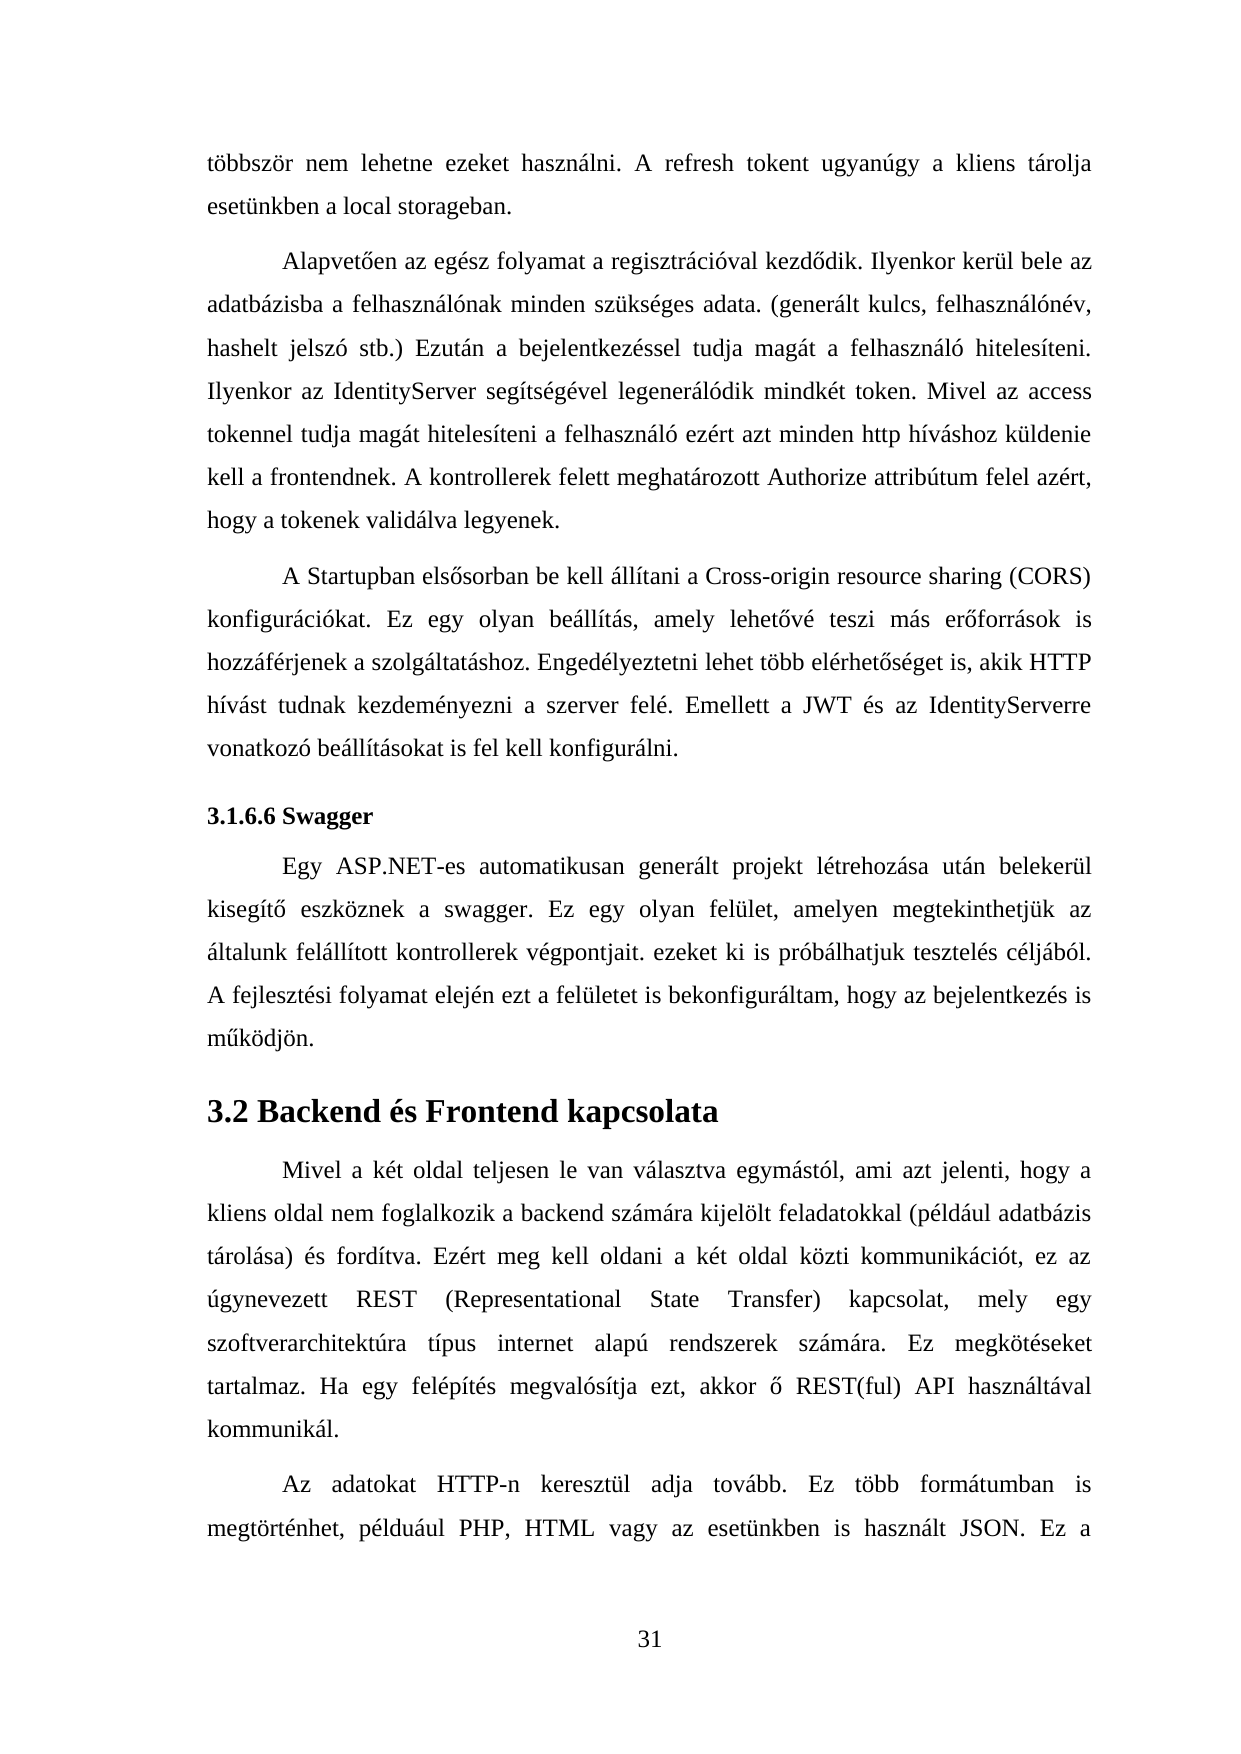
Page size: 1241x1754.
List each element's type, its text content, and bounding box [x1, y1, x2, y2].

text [207, 1469, 1092, 1541]
text Alapvetően az egész folyamat a regisztrációval kezdődik. Ilyenkor kerül bele az adatbázisba a felhasználónak minden szükséges adata. (generált kulcs, felhasználónév, hashelt jelszó stb.) Ezután a bejelentkezéssel tudja magát a felhasználó hitelesíteni. Ilyenkor az IdentityServer segítségével legenerálódik mindkét token. Mivel az access tokennel tudja magát hitelesíteni a felhasználó ezért azt minden http híváshoz küldenie kell a frontendnek. A kontrollerek felett meghatározott Authorize attribútum felel azért, hogy a tokenek validálva legyenek. [207, 246, 1092, 534]
text Egy ASP.NET-es automatikusan generált projekt létrehozása után belekerül kisegítő eszköznek a swagger. Ez egy olyan felület, amelyen megtekinthetjük az általunk felállított kontrollerek végpontjait. ezeket ki is próbálhatjuk tesztelés céljából. A fejlesztési folyamat elején ezt a felületet is bekonfiguráltam, hogy az bejelentkezés is működjön. [207, 851, 1092, 1052]
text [207, 148, 1092, 219]
subtitle Swagger [207, 801, 1092, 830]
text A Startupban elsősorban be kell állítani a Cross-origin resource sharing (CORS) konfigurációkat. Ez egy olyan beállítás, amely lehetővé teszi más erőforrások is hozzáférjenek a szolgáltatáshoz. Engedélyeztetni lehet több elérhetőséget is, akik HTTP hívást tudnak kezdeményezni a szerver felé. Emellett a JWT és az IdentityServerre vonatkozó beállításokat is fel kell konfigurálni. [207, 561, 1092, 762]
text Mivel a két oldal teljesen le van választva egymástól, ami azt jelenti, hogy a kliens oldal nem foglalkozik a backend számára kijelölt feladatokkal (például adatbázis tárolása) és fordítva. Ezért meg kell oldani a két oldal közti kommunikációt, ez az úgynevezett REST (Representational State Transfer) kapcsolat, mely egy szoftverarchitektúra típus internet alapú rendszerek számára. Ez megkötéseket tartalmaz. Ha egy felépítés megvalósítja ezt, akkor ő REST(ful) API használtával kommunikál. [207, 1155, 1092, 1443]
subtitle Backend és Frontend kapcsolata [207, 1091, 1092, 1130]
